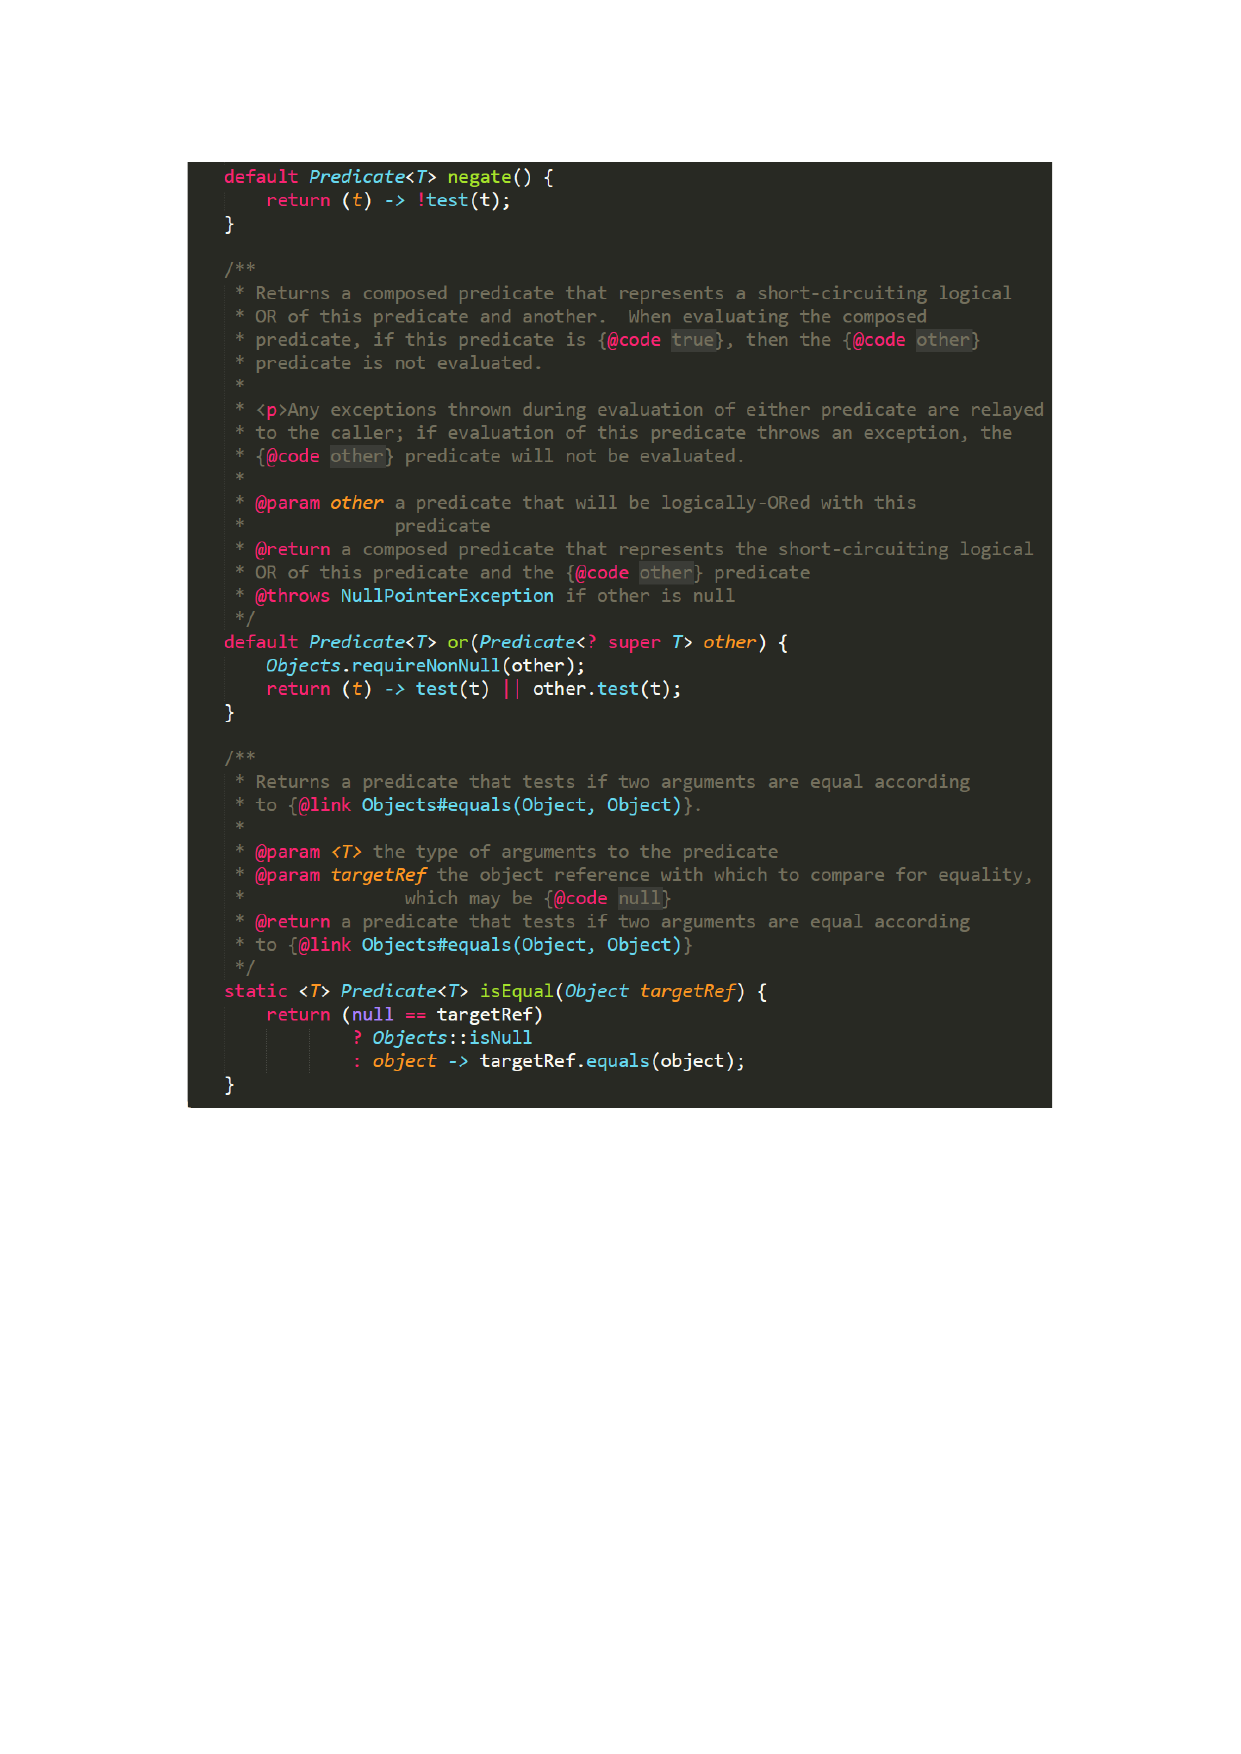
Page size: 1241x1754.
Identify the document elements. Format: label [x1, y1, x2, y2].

picture [187, 162, 1053, 1108]
